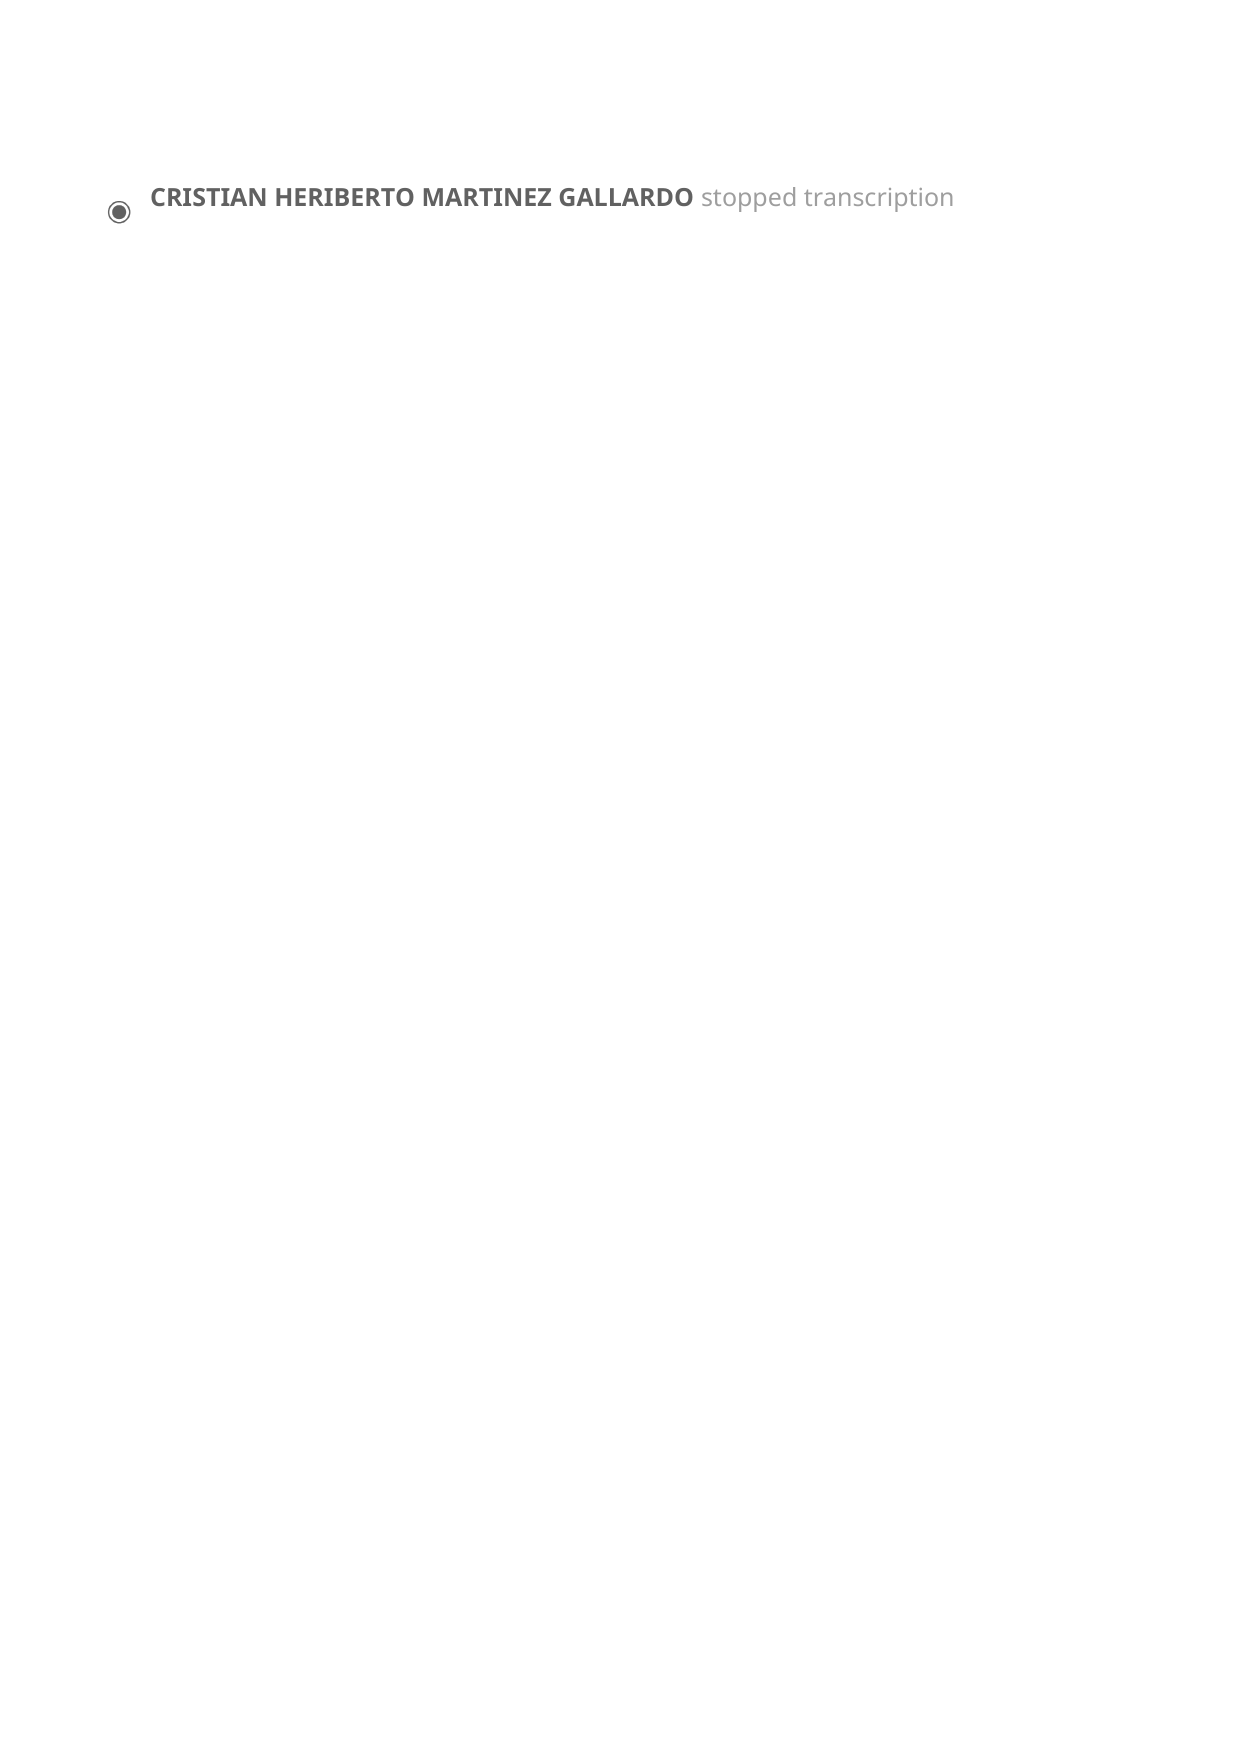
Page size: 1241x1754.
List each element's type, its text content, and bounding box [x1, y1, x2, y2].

text CRISTIAN HERIBERTO MARTINEZ GALLARDO stopped transcription [150, 150, 1090, 212]
picture [102, 195, 137, 230]
